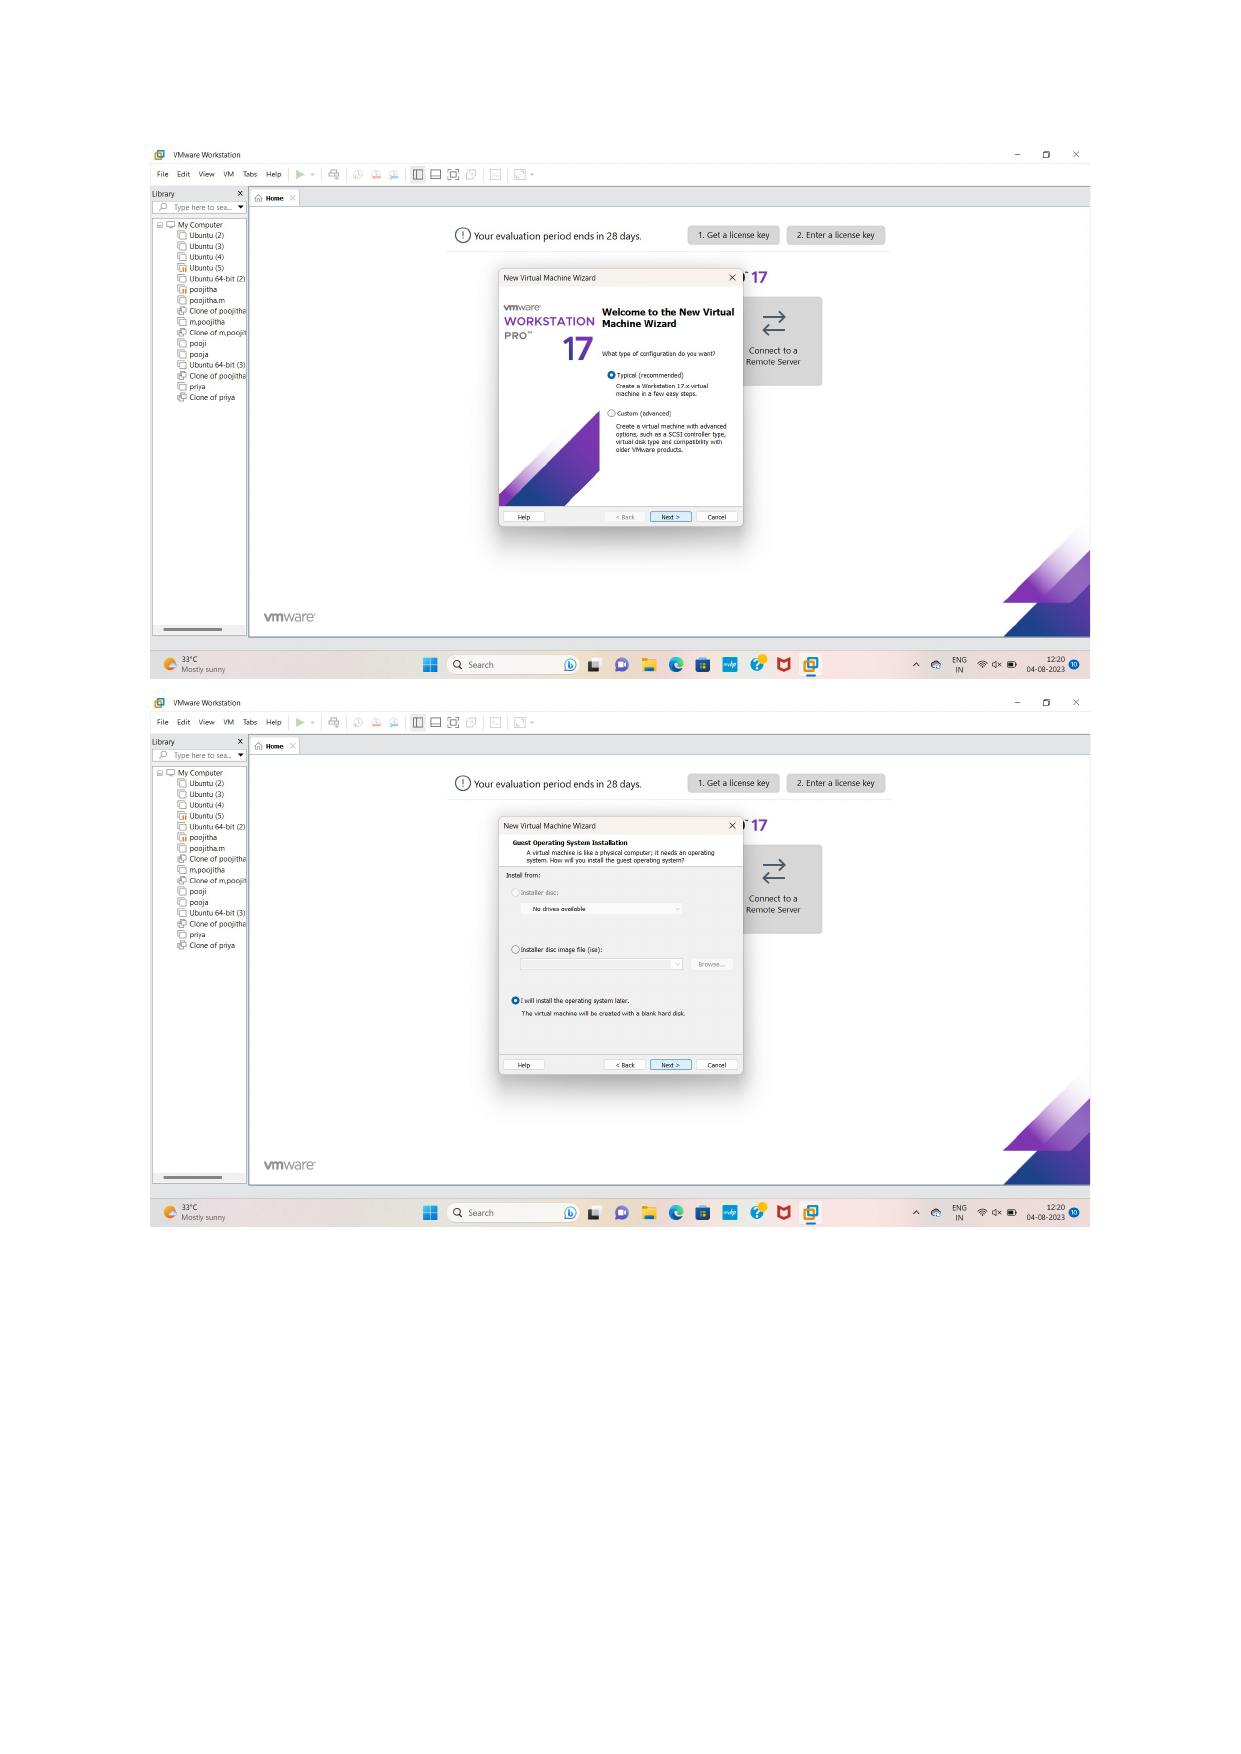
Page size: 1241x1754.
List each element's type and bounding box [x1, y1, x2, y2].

picture [150, 697, 1091, 1227]
picture [150, 150, 1091, 679]
